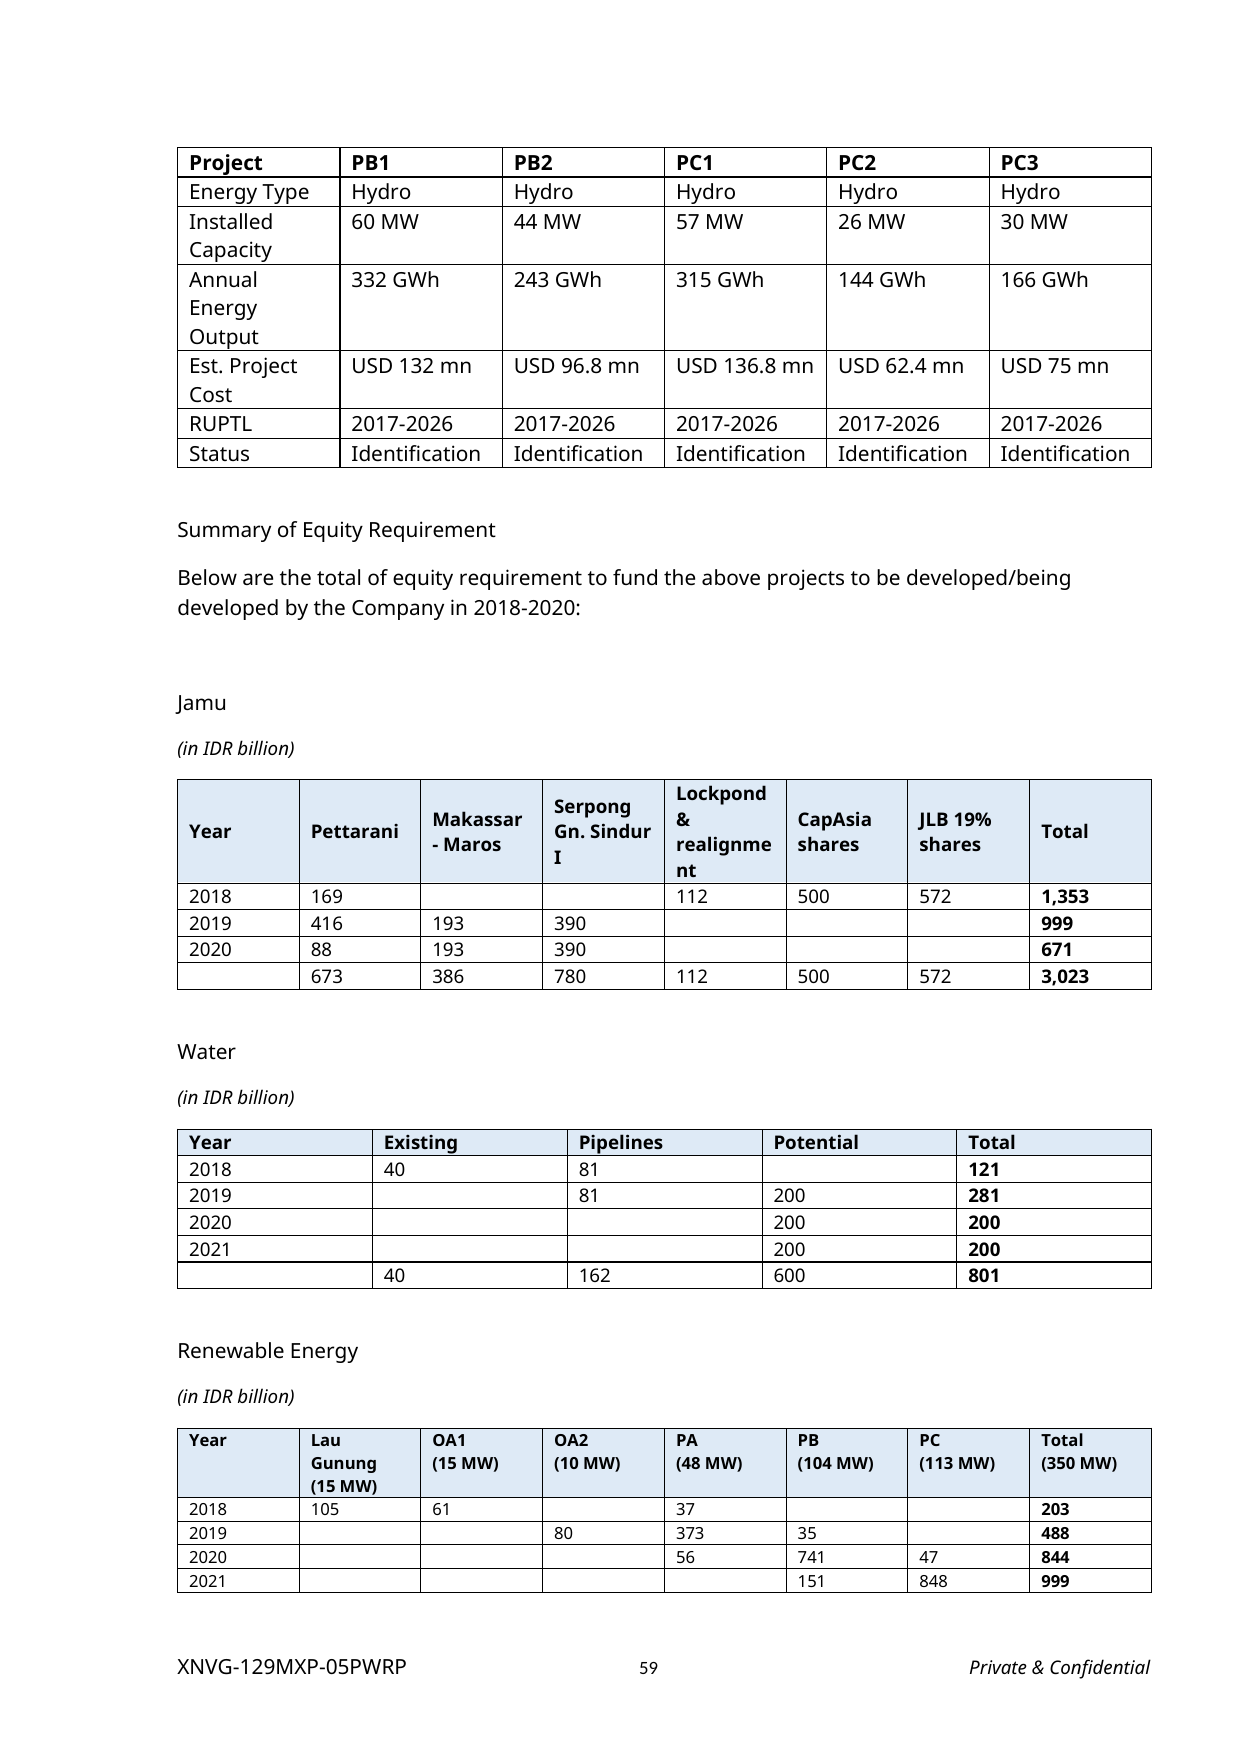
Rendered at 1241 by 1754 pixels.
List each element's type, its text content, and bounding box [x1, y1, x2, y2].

table_header Existing [373, 1130, 567, 1155]
table_cell 281 [957, 1183, 1151, 1208]
table_cell Hydro [990, 178, 1151, 206]
table_cell 2020 [178, 1209, 372, 1235]
table_header Lau Gunung (15 MW) [300, 1429, 420, 1497]
text Below are the total of equity requirement to fund the above projects to be developed/being developed by the Company in 2018-2020: [177, 563, 1122, 622]
table_cell Status [178, 439, 339, 467]
text Jamu [177, 688, 1122, 716]
table_header OA2 (10 MW) [543, 1429, 664, 1497]
table_cell 2018 [178, 1156, 372, 1182]
table_cell [373, 1183, 567, 1208]
table_cell [763, 1156, 956, 1182]
table_cell [300, 1522, 420, 1544]
table_cell Annual Energy Output [178, 265, 339, 350]
table_cell 57 MW [665, 207, 826, 264]
table_cell [787, 1498, 907, 1521]
table_cell [373, 1236, 567, 1261]
table_cell [665, 937, 786, 962]
table_cell 121 [957, 1156, 1151, 1182]
table_cell [908, 1498, 1029, 1521]
table_cell Identification [827, 439, 989, 467]
table_cell 56 [665, 1545, 786, 1568]
table_cell 35 [787, 1522, 907, 1544]
table_cell 40 [373, 1156, 567, 1182]
table_cell [543, 1569, 664, 1592]
table_cell 60 MW [341, 207, 502, 264]
table_cell 572 [908, 884, 1029, 909]
table_cell 999 [1030, 910, 1151, 936]
table_cell Installed Capacity [178, 207, 339, 264]
table_cell Hydro [503, 178, 664, 206]
table_cell 203 [1030, 1498, 1151, 1521]
table_cell 2017-2026 [990, 409, 1151, 438]
table_cell 2017-2026 [341, 409, 502, 438]
table_cell Hydro [341, 178, 502, 206]
text (in IDR billion) [177, 735, 1122, 761]
table_cell 2017-2026 [827, 409, 989, 438]
table_header CapAsia shares [787, 780, 907, 882]
table_cell [908, 937, 1029, 962]
table_cell [908, 910, 1029, 936]
table_cell [787, 910, 907, 936]
table_cell USD 132 mn [341, 351, 502, 408]
table_header Pettarani [300, 780, 420, 882]
table_cell 848 [908, 1569, 1029, 1592]
table_cell 500 [787, 884, 907, 909]
text (in IDR billion) [177, 1383, 1122, 1409]
table_cell 488 [1030, 1522, 1151, 1544]
text Summary of Equity Requirement [177, 515, 1122, 544]
table_cell 844 [1030, 1545, 1151, 1568]
table_cell [543, 884, 664, 909]
table_cell Hydro [827, 178, 989, 206]
table_cell 390 [543, 937, 664, 962]
table_cell [178, 963, 299, 989]
table_cell [421, 1545, 542, 1568]
table_cell [543, 1498, 664, 1521]
table_cell 30 MW [990, 207, 1151, 264]
table_header Pipelines [568, 1130, 762, 1155]
table_cell 673 [300, 963, 420, 989]
table_cell Identification [990, 439, 1151, 467]
table_cell 3,023 [1030, 963, 1151, 989]
table_cell 2020 [178, 937, 299, 962]
table_header Project [178, 148, 339, 176]
table_header Year [178, 1429, 299, 1497]
table_cell 81 [568, 1183, 762, 1208]
table_cell [568, 1209, 762, 1235]
table_cell 26 MW [827, 207, 989, 264]
table_cell 61 [421, 1498, 542, 1521]
table_cell [300, 1545, 420, 1568]
table_cell [421, 1522, 542, 1544]
table_header Serpong Gn. Sindur I [543, 780, 664, 882]
table_cell 2019 [178, 1183, 372, 1208]
table_cell [421, 1569, 542, 1592]
table_cell 40 [373, 1263, 567, 1288]
text Renewable Energy [177, 1336, 1122, 1365]
table_cell Identification [341, 439, 502, 467]
text (in IDR billion) [177, 1084, 1122, 1110]
table_cell 200 [763, 1209, 956, 1235]
table_cell RUPTL [178, 409, 339, 438]
table_cell 2017-2026 [503, 409, 664, 438]
table_cell 193 [421, 910, 542, 936]
table_cell [421, 884, 542, 909]
table_header Total [1030, 780, 1151, 882]
table_header PB (104 MW) [787, 1429, 907, 1497]
table_cell 144 GWh [827, 265, 989, 350]
table_header OA1 (15 MW) [421, 1429, 542, 1497]
table_cell 671 [1030, 937, 1151, 962]
table_header PC (113 MW) [908, 1429, 1029, 1497]
table_cell [787, 937, 907, 962]
table_cell 193 [421, 937, 542, 962]
table_header Year [178, 780, 299, 882]
table_cell 999 [1030, 1569, 1151, 1592]
table_cell 151 [787, 1569, 907, 1592]
table_cell 801 [957, 1263, 1151, 1288]
table_cell 315 GWh [665, 265, 826, 350]
table_cell USD 96.8 mn [503, 351, 664, 408]
table_header JLB 19% shares [908, 780, 1029, 882]
table_header Total [957, 1130, 1151, 1155]
table_cell 80 [543, 1522, 664, 1544]
table_cell 169 [300, 884, 420, 909]
table_cell 200 [957, 1236, 1151, 1261]
table_cell 105 [300, 1498, 420, 1521]
table_cell 2018 [178, 1498, 299, 1521]
table_cell [665, 910, 786, 936]
table_cell 500 [787, 963, 907, 989]
table_cell USD 62.4 mn [827, 351, 989, 408]
table_cell 243 GWh [503, 265, 664, 350]
table_cell 332 GWh [341, 265, 502, 350]
table_header PB2 [503, 148, 664, 176]
table_cell 2020 [178, 1545, 299, 1568]
table_header Total (350 MW) [1030, 1429, 1151, 1497]
table_cell 2017-2026 [665, 409, 826, 438]
table_cell [300, 1569, 420, 1592]
table_cell [665, 1569, 786, 1592]
table_cell USD 75 mn [990, 351, 1151, 408]
table_cell 373 [665, 1522, 786, 1544]
table_header PB1 [341, 148, 502, 176]
table_cell 416 [300, 910, 420, 936]
table_cell 47 [908, 1545, 1029, 1568]
table_header PA (48 MW) [665, 1429, 786, 1497]
table_cell 112 [665, 884, 786, 909]
table_cell 44 MW [503, 207, 664, 264]
table_header Lockpond & realignment [665, 780, 786, 882]
table_header Year [178, 1130, 372, 1155]
table_cell 166 GWh [990, 265, 1151, 350]
table_cell 780 [543, 963, 664, 989]
table_cell Energy Type [178, 178, 339, 206]
table_cell 390 [543, 910, 664, 936]
table_header PC1 [665, 148, 826, 176]
table_cell 200 [763, 1236, 956, 1261]
table_cell 386 [421, 963, 542, 989]
table_cell 2019 [178, 910, 299, 936]
table_cell 88 [300, 937, 420, 962]
text Water [177, 1037, 1122, 1066]
table_cell 2018 [178, 884, 299, 909]
table_cell Identification [665, 439, 826, 467]
table_cell 2021 [178, 1569, 299, 1592]
table_cell 1,353 [1030, 884, 1151, 909]
table_cell 81 [568, 1156, 762, 1182]
table_cell 112 [665, 963, 786, 989]
table_header Potential [763, 1130, 956, 1155]
table_cell 200 [957, 1209, 1151, 1235]
table_cell Est. Project Cost [178, 351, 339, 408]
table_cell Identification [503, 439, 664, 467]
table_header PC3 [990, 148, 1151, 176]
table_cell 572 [908, 963, 1029, 989]
table_cell USD 136.8 mn [665, 351, 826, 408]
table_header PC2 [827, 148, 989, 176]
table_cell 200 [763, 1183, 956, 1208]
table_cell [568, 1236, 762, 1261]
table_cell 162 [568, 1263, 762, 1288]
table_cell [908, 1522, 1029, 1544]
table_cell [373, 1209, 567, 1235]
table_cell [543, 1545, 664, 1568]
table_header Makassar - Maros [421, 780, 542, 882]
table_cell [178, 1263, 372, 1288]
table_cell 600 [763, 1263, 956, 1288]
table_cell 741 [787, 1545, 907, 1568]
table_cell 2021 [178, 1236, 372, 1261]
table_cell 37 [665, 1498, 786, 1521]
table_cell 2019 [178, 1522, 299, 1544]
table_cell Hydro [665, 178, 826, 206]
